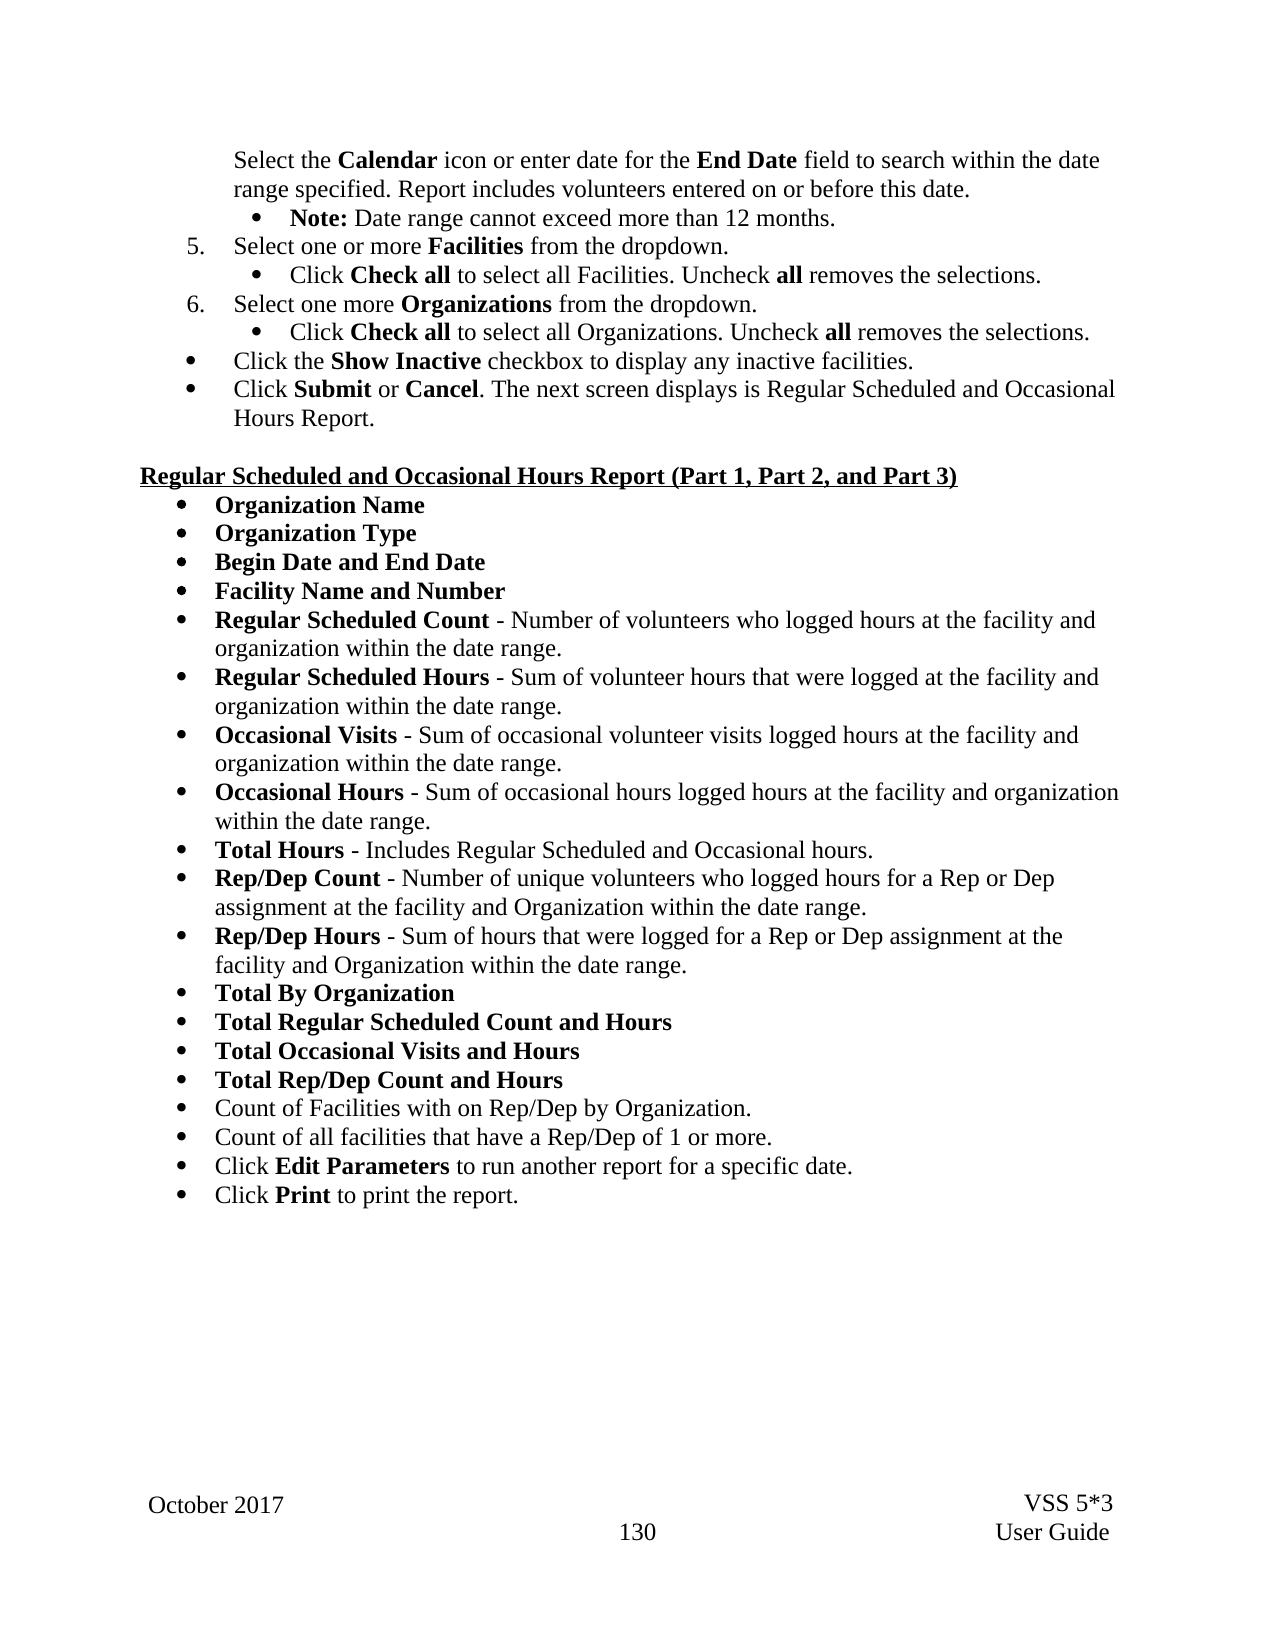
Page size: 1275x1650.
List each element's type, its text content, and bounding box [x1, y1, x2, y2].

text Regular Scheduled and Occasional Hours Report (Part 1, Part 2, and Part 3) [139, 461, 1137, 490]
list Regular Scheduled Hours - Sum of volunteer hours that were logged at the facility and organization within the date range. [177, 662, 1137, 720]
list Occasional Visits - Sum of occasional volunteer visits logged hours at the facility and organization within the date range. [177, 720, 1137, 777]
list Note: Date range cannot exceed more than 12 months. [252, 203, 1137, 232]
list Total By Organization [177, 978, 1137, 1007]
list Click Check all to select all Facilities. Uncheck all removes the selections. [252, 260, 1137, 289]
list Click Check all to select all Organizations. Uncheck all removes the selections. [252, 318, 1137, 346]
list Click Edit Parameters to run another report for a specific date. [177, 1151, 1137, 1180]
list Select one or more Facilities from the dropdown. [186, 232, 1137, 260]
list Total Regular Scheduled Count and Hours [177, 1007, 1137, 1036]
list Count of Facilities with on Rep/Dep by Organization. [177, 1093, 1137, 1122]
list Rep/Dep Count - Number of unique volunteers who logged hours for a Rep or Dep assignment at the facility and Organization within the date range. [177, 863, 1137, 921]
list Click Submit or Cancel. The next screen displays is Regular Scheduled and Occasional Hours Report. [186, 375, 1137, 432]
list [186, 146, 1137, 203]
list Select one more Organizations from the dropdown. [186, 289, 1137, 318]
list Begin Date and End Date [177, 547, 1137, 576]
list Click the Show Inactive checkbox to display any inactive facilities. [186, 346, 1137, 375]
list Total Hours - Includes Regular Scheduled and Occasional hours. [177, 835, 1137, 863]
list Regular Scheduled Count - Number of volunteers who logged hours at the facility and organization within the date range. [177, 605, 1137, 662]
list Count of all facilities that have a Rep/Dep of 1 or more. [177, 1122, 1137, 1151]
list Facility Name and Number [177, 576, 1137, 605]
list Total Occasional Visits and Hours [177, 1036, 1137, 1065]
list Click Print to print the report. [177, 1180, 1137, 1208]
list Occasional Hours - Sum of occasional hours logged hours at the facility and organization within the date range. [177, 777, 1137, 835]
list Organization Type [177, 518, 1137, 547]
list Total Rep/Dep Count and Hours [177, 1065, 1137, 1093]
list Organization Name [177, 490, 1137, 518]
list Rep/Dep Hours - Sum of hours that were logged for a Rep or Dep assignment at the facility and Organization within the date range. [177, 921, 1137, 978]
